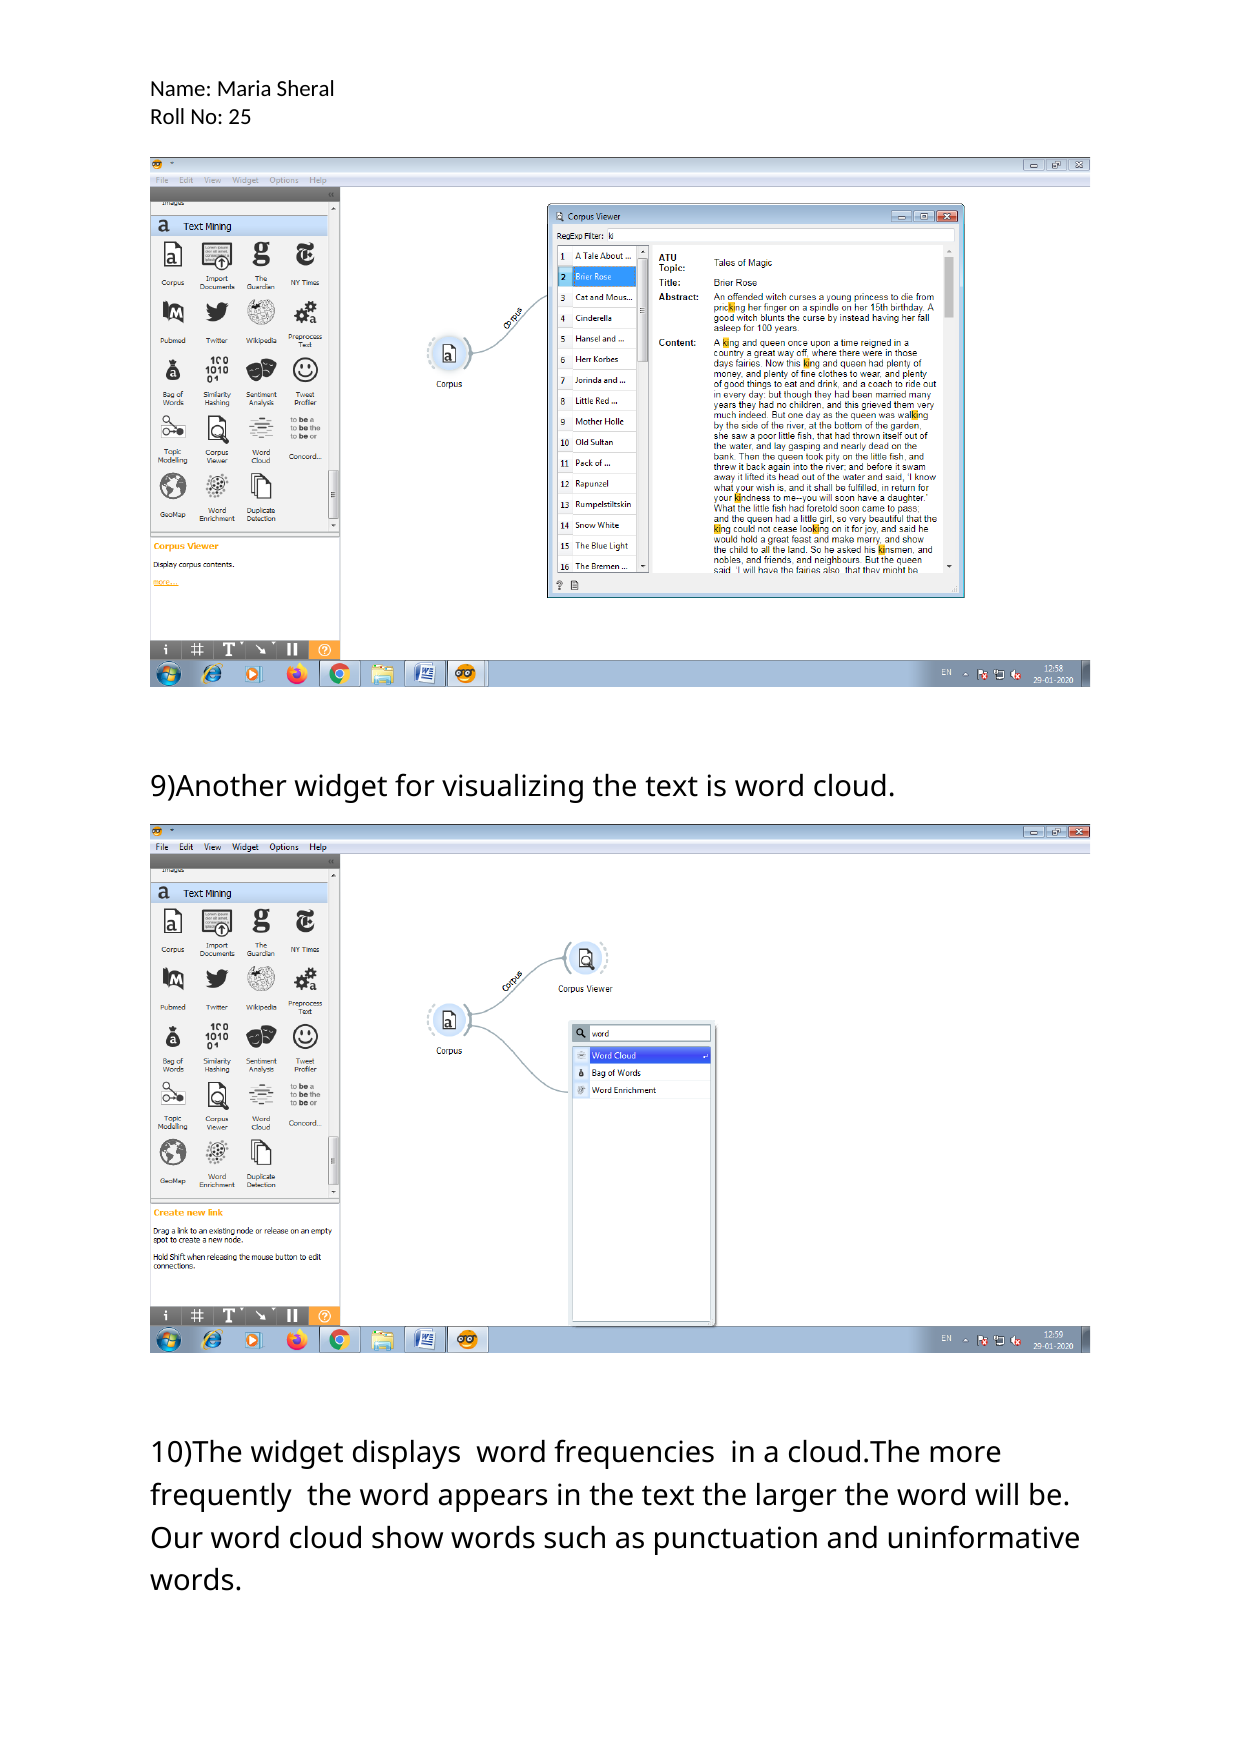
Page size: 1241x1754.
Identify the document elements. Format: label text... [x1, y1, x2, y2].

picture [150, 157, 1091, 687]
text 10)The widget displays word frequencies in a cloud.The more frequently the word appears in the text the larger the word will be. Our word cloud show words such as punctuation and uninformative words. [150, 1431, 1090, 1599]
picture [150, 824, 1091, 1353]
text 9)Another widget for visualizing the text is word cloud. [150, 765, 1090, 804]
